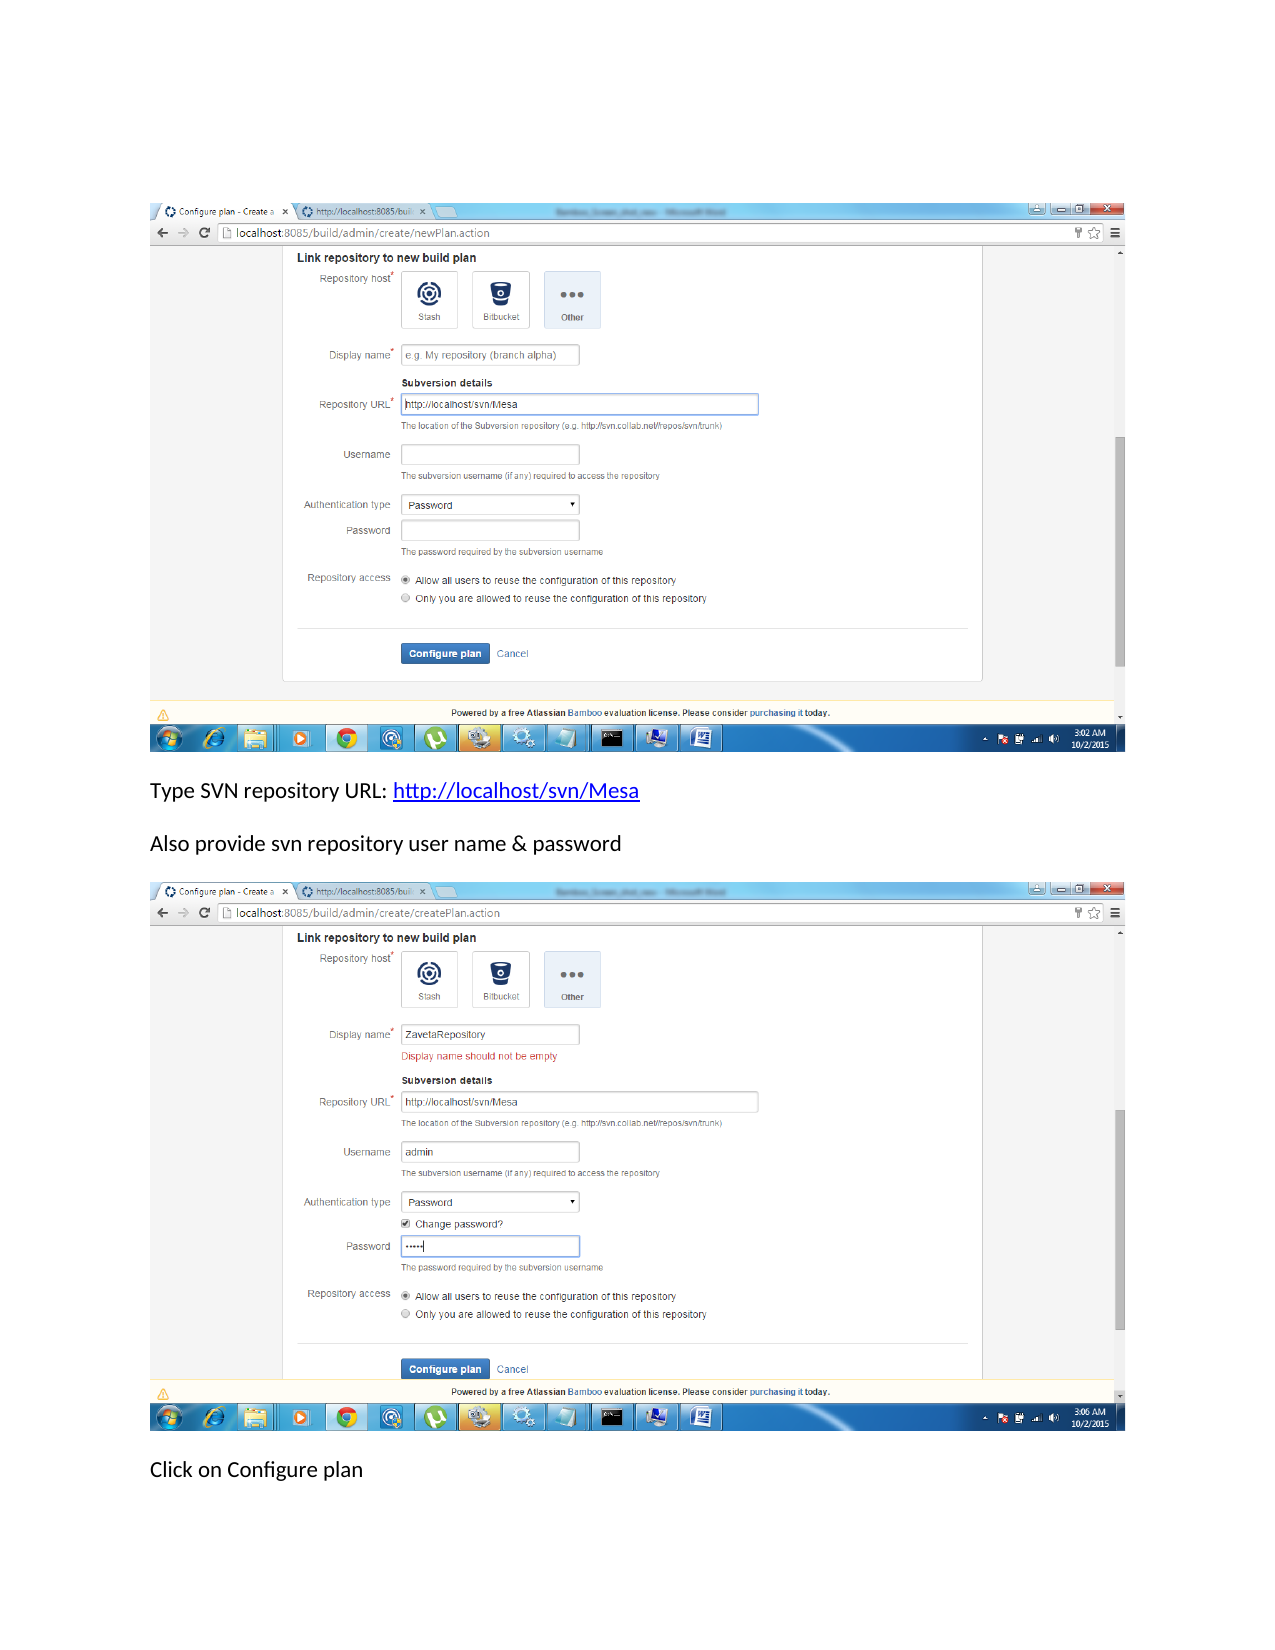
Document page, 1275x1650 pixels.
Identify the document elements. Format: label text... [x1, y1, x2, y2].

text Also provide svn repository user name & password [150, 829, 1125, 857]
picture [150, 203, 1125, 752]
text Click on Configure plan [150, 1455, 1125, 1483]
text Type SVN repository URL: http://localhost/svn/Mesa [150, 776, 1125, 804]
picture [150, 882, 1125, 1431]
